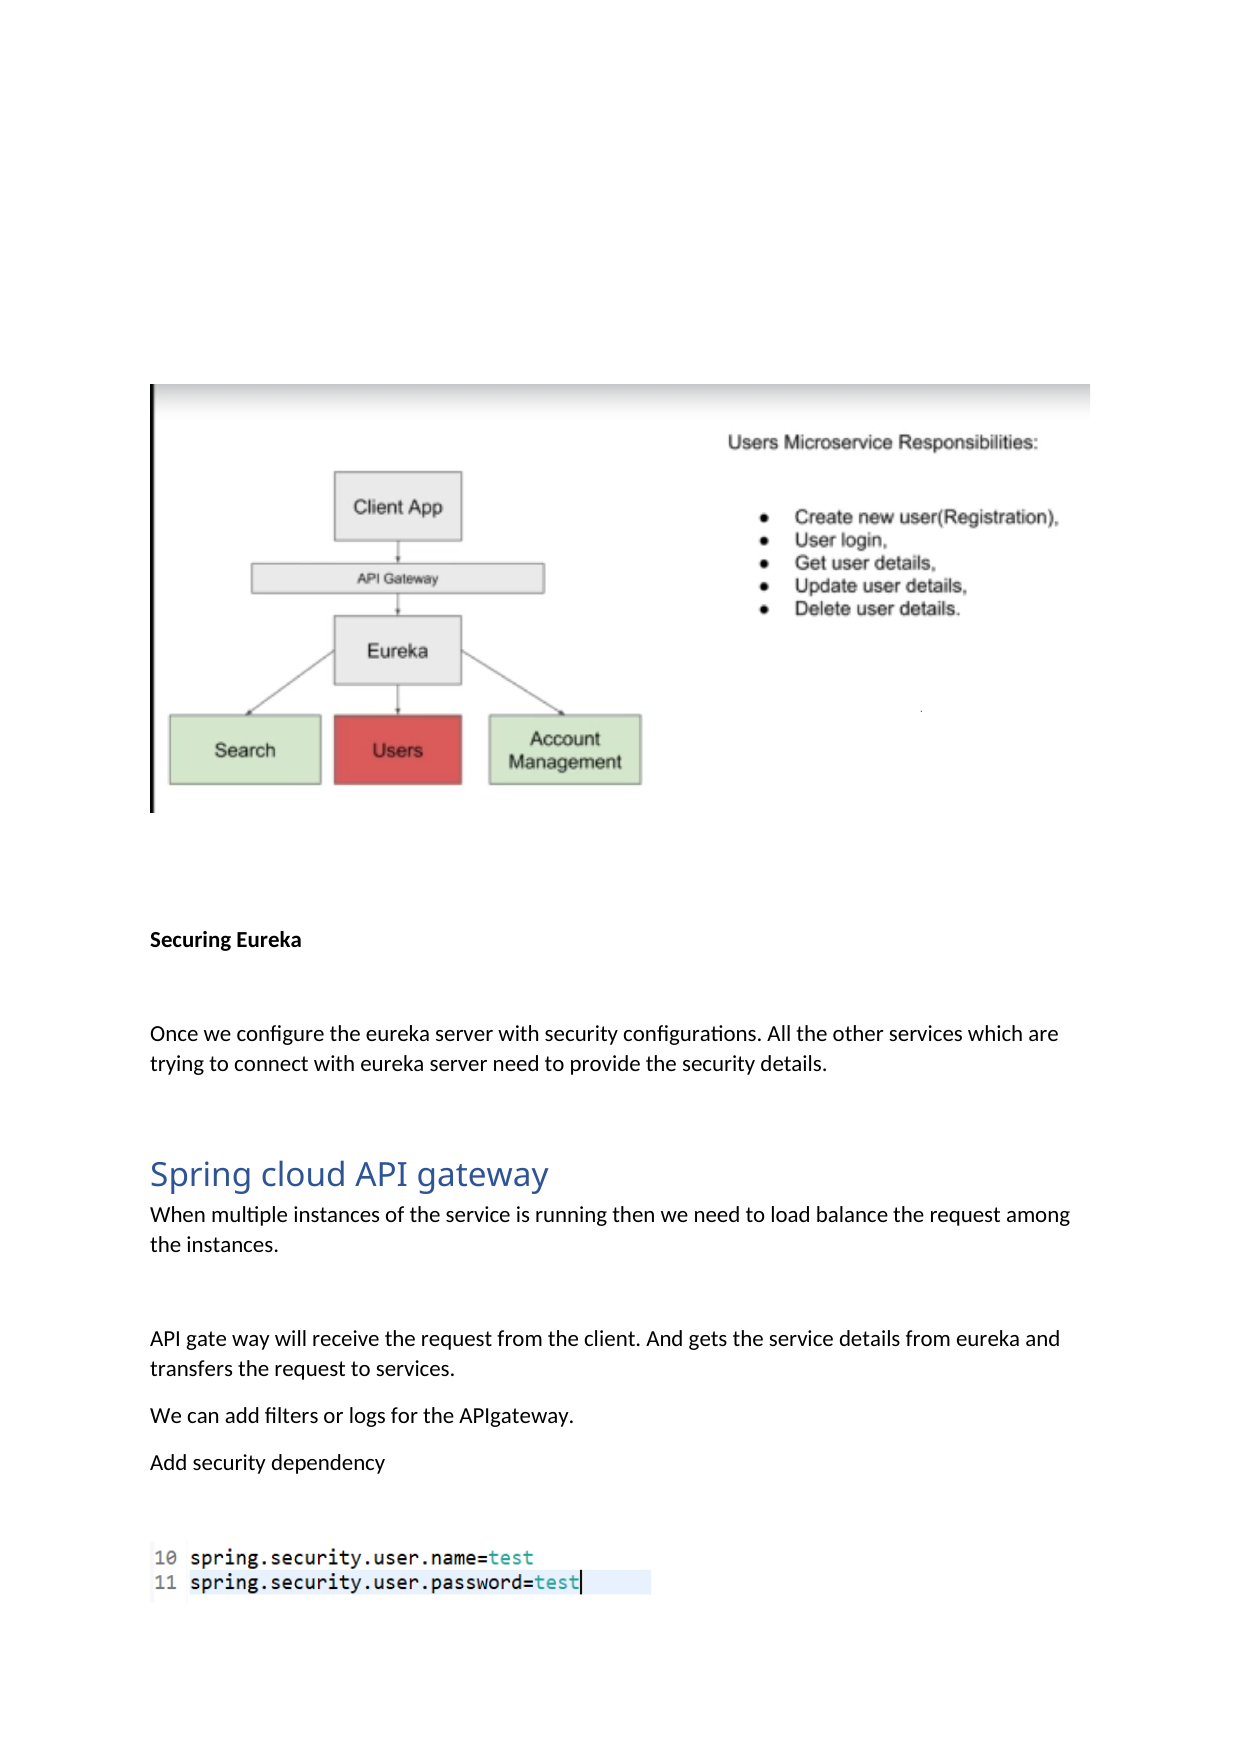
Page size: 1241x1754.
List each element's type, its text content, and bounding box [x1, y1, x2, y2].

text API gate way will receive the request from the client. And gets the service details from eureka and transfers the request to services. [150, 1324, 1090, 1382]
text Add security dependency [150, 1448, 1090, 1476]
text We can add filters or logs for the APIgateway. [150, 1401, 1090, 1429]
text Once we configure the eureka server with security configurations. All the other services which are trying to connect with eureka server need to provide the security details. [150, 1019, 1090, 1077]
picture [150, 1541, 652, 1603]
text When multiple instances of the service is running then we need to load balance the request among the instances. [150, 1200, 1090, 1258]
text Securing Eureka [150, 925, 1090, 953]
subtitle Spring cloud API gateway [150, 1151, 1090, 1197]
picture [150, 384, 1091, 813]
